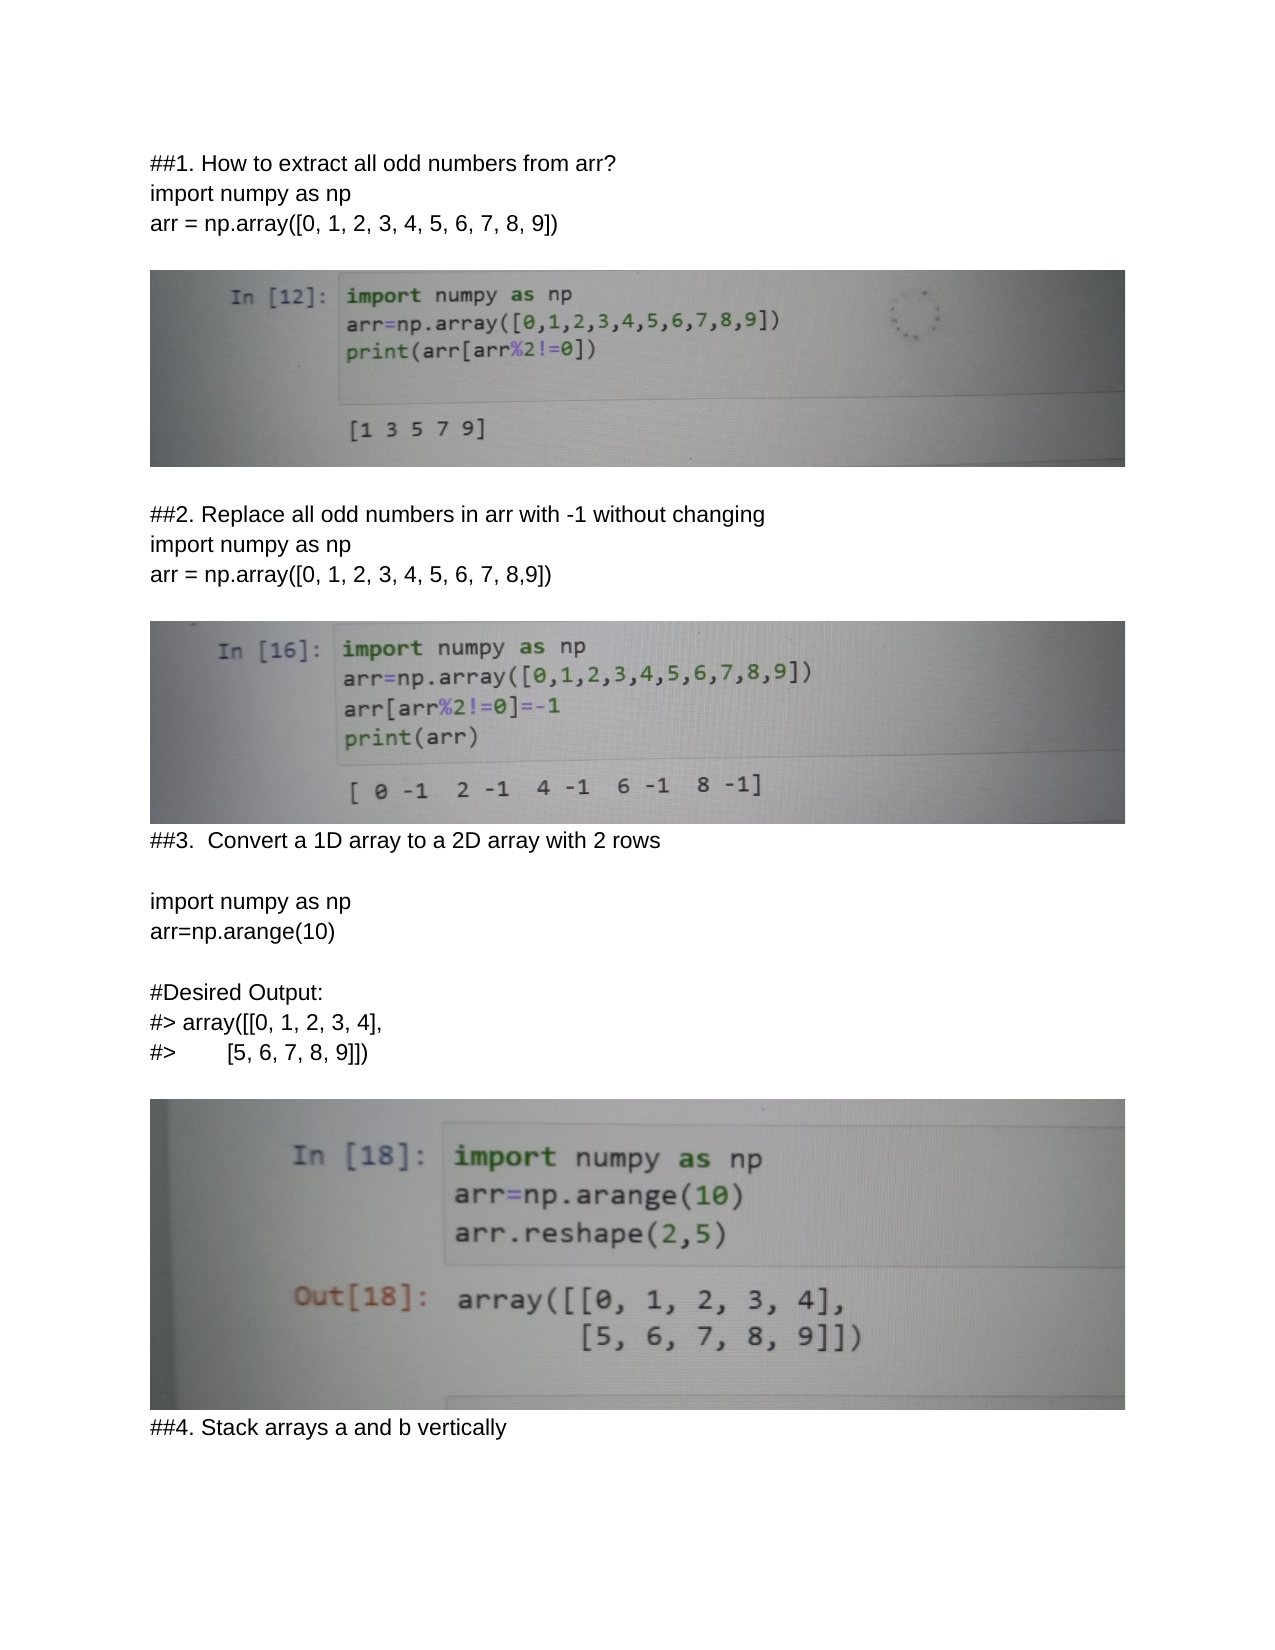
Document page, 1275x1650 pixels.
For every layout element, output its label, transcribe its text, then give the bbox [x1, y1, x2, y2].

text ##4. Stack arrays a and b vertically [150, 1414, 1125, 1440]
text ##2. Replace all odd numbers in arr with -1 without changing [150, 501, 1125, 527]
text arr=np.arange(10) [150, 918, 1125, 944]
text #> array([[0, 1, 2, 3, 4], [150, 1009, 1125, 1035]
text #> [5, 6, 7, 8, 9]]) [150, 1039, 1125, 1065]
picture [150, 621, 1125, 824]
picture [150, 270, 1125, 467]
text import numpy as np [150, 180, 1125, 207]
text #Desired Output: [150, 978, 1125, 1005]
picture [150, 1099, 1125, 1410]
text import numpy as np [150, 888, 1125, 914]
text arr = np.array([0, 1, 2, 3, 4, 5, 6, 7, 8, 9]) [150, 210, 1125, 237]
text arr = np.array([0, 1, 2, 3, 4, 5, 6, 7, 8,9]) [150, 561, 1125, 587]
text import numpy as np [150, 531, 1125, 557]
text ##3. Convert a 1D array to a 2D array with 2 rows [150, 827, 1125, 854]
text ##1. How to extract all odd numbers from arr? [150, 150, 1125, 176]
